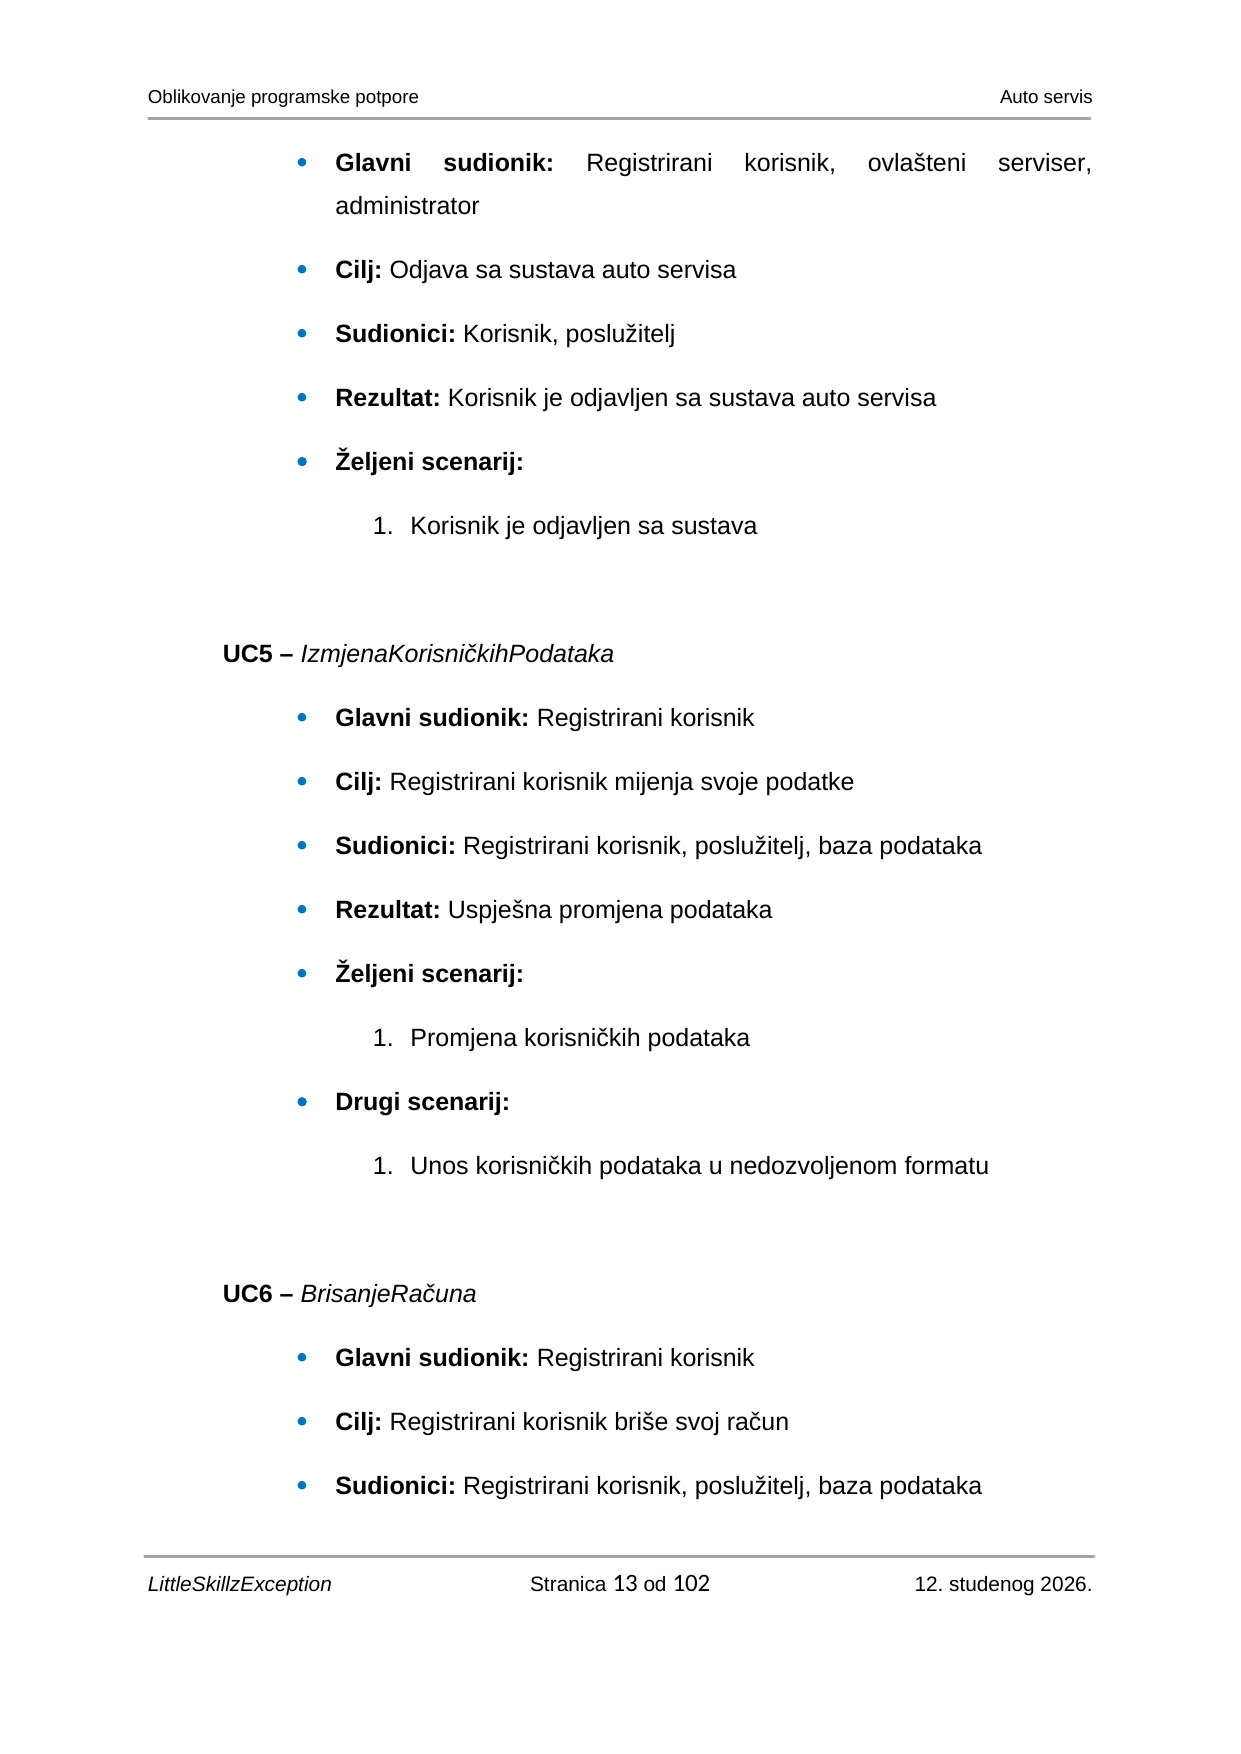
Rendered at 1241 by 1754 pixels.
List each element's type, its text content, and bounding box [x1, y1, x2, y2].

list Korisnik je odjavljen sa sustava [373, 511, 1093, 540]
list Cilj: Registrirani korisnik briše svoj račun [298, 1407, 1093, 1436]
list Sudionici: Korisnik, poslužitelj [298, 319, 1093, 348]
list Cilj: Registrirani korisnik mijenja svoje podatke [298, 767, 1093, 796]
list Rezultat: Korisnik je odjavljen sa sustava auto servisa [298, 383, 1093, 412]
list Glavni sudionik: Registrirani korisnik, ovlašteni serviser, administrator [298, 148, 1093, 219]
list Sudionici: Registrirani korisnik, poslužitelj, baza podataka [298, 831, 1093, 860]
list Cilj: Odjava sa sustava auto servisa [298, 255, 1093, 284]
list Sudionici: Registrirani korisnik, poslužitelj, baza podataka [298, 1471, 1093, 1500]
list Promjena korisničkih podataka [373, 1023, 1093, 1052]
text UC5 – IzmjenaKorisničkihPodataka [148, 639, 1093, 668]
list Glavni sudionik: Registrirani korisnik [298, 1343, 1093, 1372]
list Rezultat: Uspješna promjena podataka [298, 895, 1093, 924]
list Drugi scenarij: [298, 1087, 1093, 1116]
text UC6 – BrisanjeRačuna [223, 1279, 1093, 1308]
list Željeni scenarij: [298, 447, 1093, 476]
list Unos korisničkih podataka u nedozvoljenom formatu [373, 1151, 1093, 1180]
list Željeni scenarij: [298, 959, 1093, 988]
list Glavni sudionik: Registrirani korisnik [298, 703, 1093, 732]
